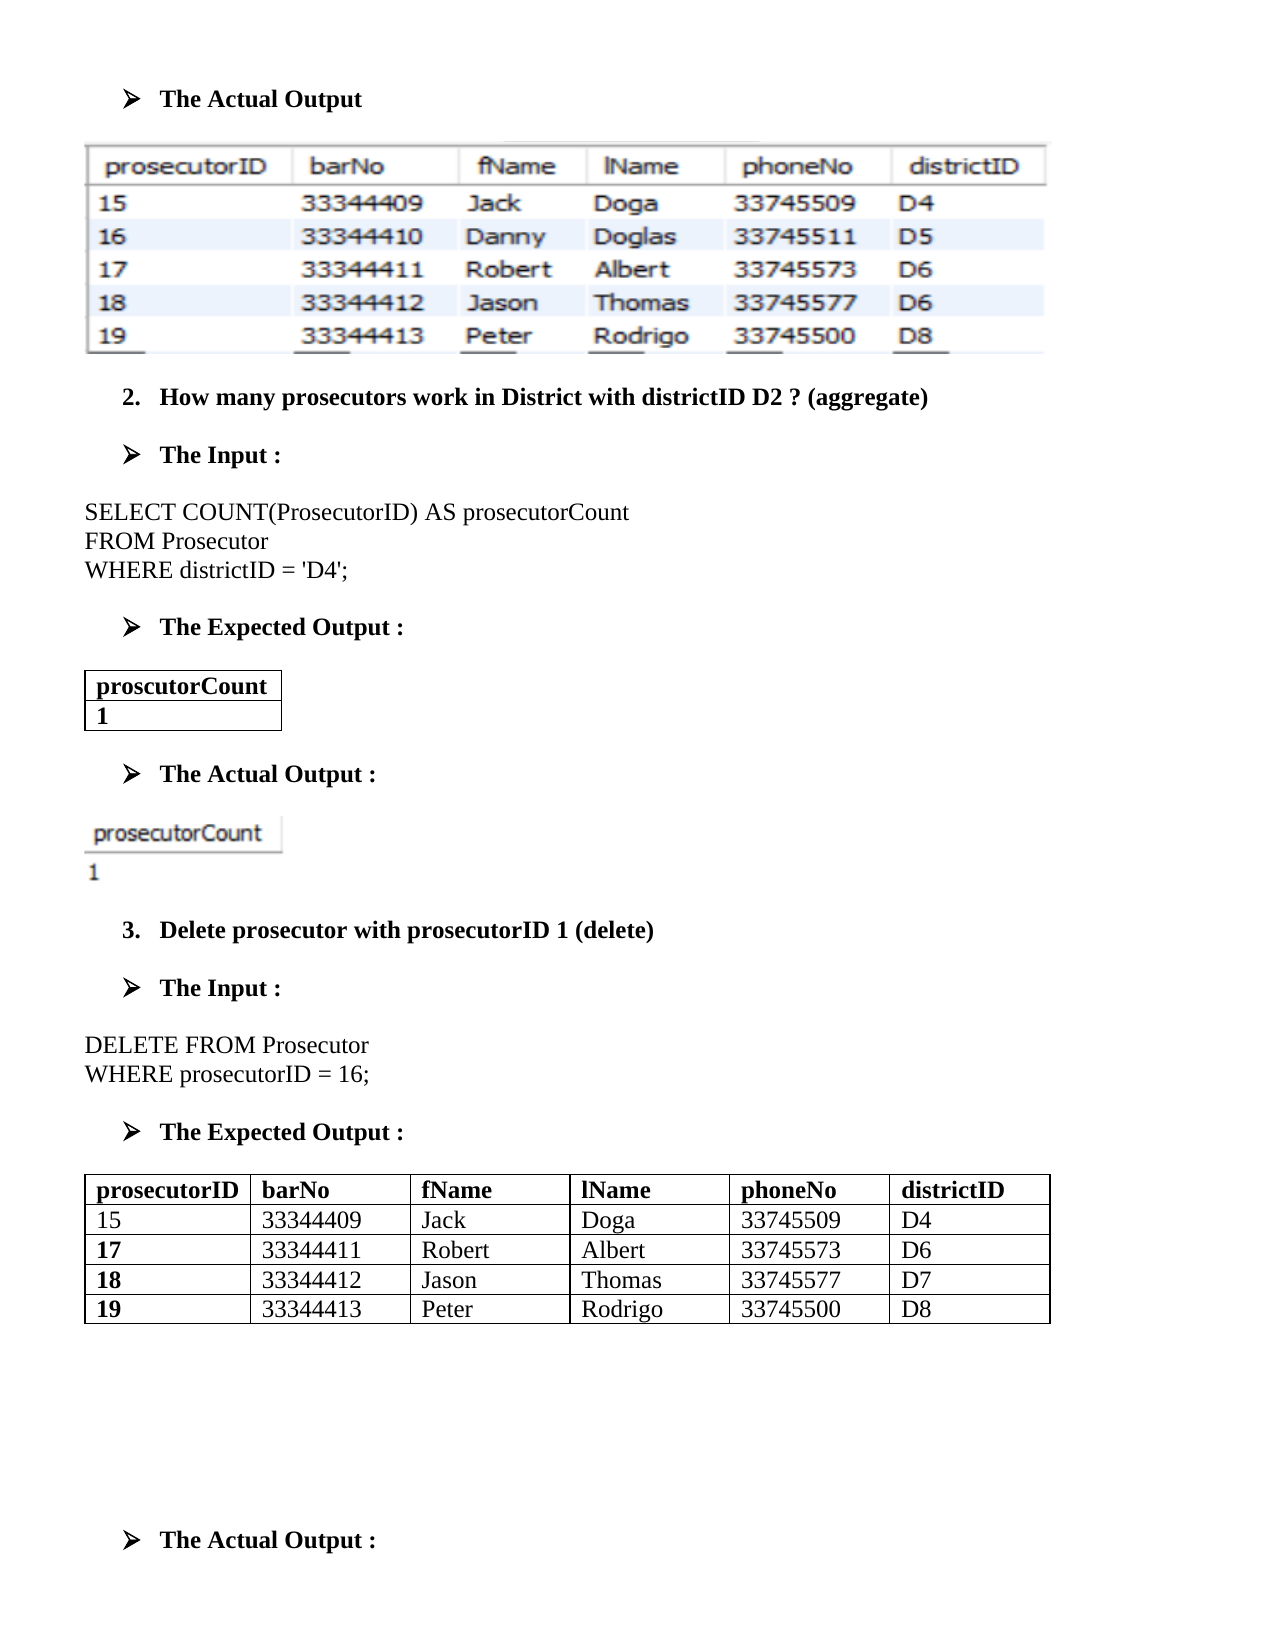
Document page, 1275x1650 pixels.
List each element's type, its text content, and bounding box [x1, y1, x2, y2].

table_cell 33344411 [251, 1235, 410, 1264]
picture [84, 141, 1053, 354]
table_cell 33344413 [251, 1295, 410, 1323]
table_cell D8 [890, 1295, 1049, 1323]
table_cell Jack [411, 1205, 569, 1234]
table_cell 19 [86, 1295, 250, 1323]
text WHERE prosecutorID = 16; [84, 1059, 1209, 1088]
list The Actual Output : [122, 1526, 1209, 1554]
table_header barNo [251, 1175, 410, 1204]
table_cell 33344409 [251, 1205, 410, 1234]
table_cell D4 [890, 1205, 1049, 1234]
list The Input : [122, 973, 1209, 1002]
table_cell Doga [571, 1205, 729, 1234]
table_cell 18 [86, 1265, 250, 1293]
text FROM Prosecutor [84, 526, 1209, 555]
list How many prosecutors work in District with districtID D2 ? (aggregate) [122, 382, 1209, 411]
list The Actual Output : [122, 759, 1209, 788]
table_header fName [411, 1175, 569, 1204]
table_cell D7 [890, 1265, 1049, 1293]
text WHERE districtID = 'D4'; [84, 555, 1209, 584]
table_cell Thomas [571, 1265, 729, 1293]
table_header phoneNo [730, 1175, 889, 1204]
table_header prosecutorID [86, 1175, 250, 1204]
table_header proscutorCount [86, 671, 281, 700]
text DELETE FROM Prosecutor [84, 1031, 1209, 1059]
list The Expected Output : [122, 612, 1209, 641]
table_cell Rodrigo [571, 1295, 729, 1323]
table_cell 15 [86, 1205, 250, 1234]
list The Expected Output : [122, 1117, 1209, 1146]
table_header districtID [890, 1175, 1049, 1204]
table_cell 33745577 [730, 1265, 889, 1293]
table_cell 1 [86, 701, 281, 729]
table_cell Albert [571, 1235, 729, 1264]
list The Actual Output [122, 84, 1209, 113]
text SELECT COUNT(ProsecutorID) AS prosecutorCount [84, 497, 1209, 526]
table_cell Jason [411, 1265, 569, 1293]
table_cell Robert [411, 1235, 569, 1264]
table_cell D6 [890, 1235, 1049, 1264]
list Delete prosecutor with prosecutorID 1 (delete) [122, 916, 1209, 944]
table_cell 33745573 [730, 1235, 889, 1264]
table_cell 33344412 [251, 1265, 410, 1293]
table_cell Peter [411, 1295, 569, 1323]
table_cell 33745509 [730, 1205, 889, 1234]
table_header lName [571, 1175, 729, 1204]
list The Input : [122, 440, 1209, 469]
picture [84, 816, 295, 887]
table_cell 17 [86, 1235, 250, 1264]
table_cell 33745500 [730, 1295, 889, 1323]
